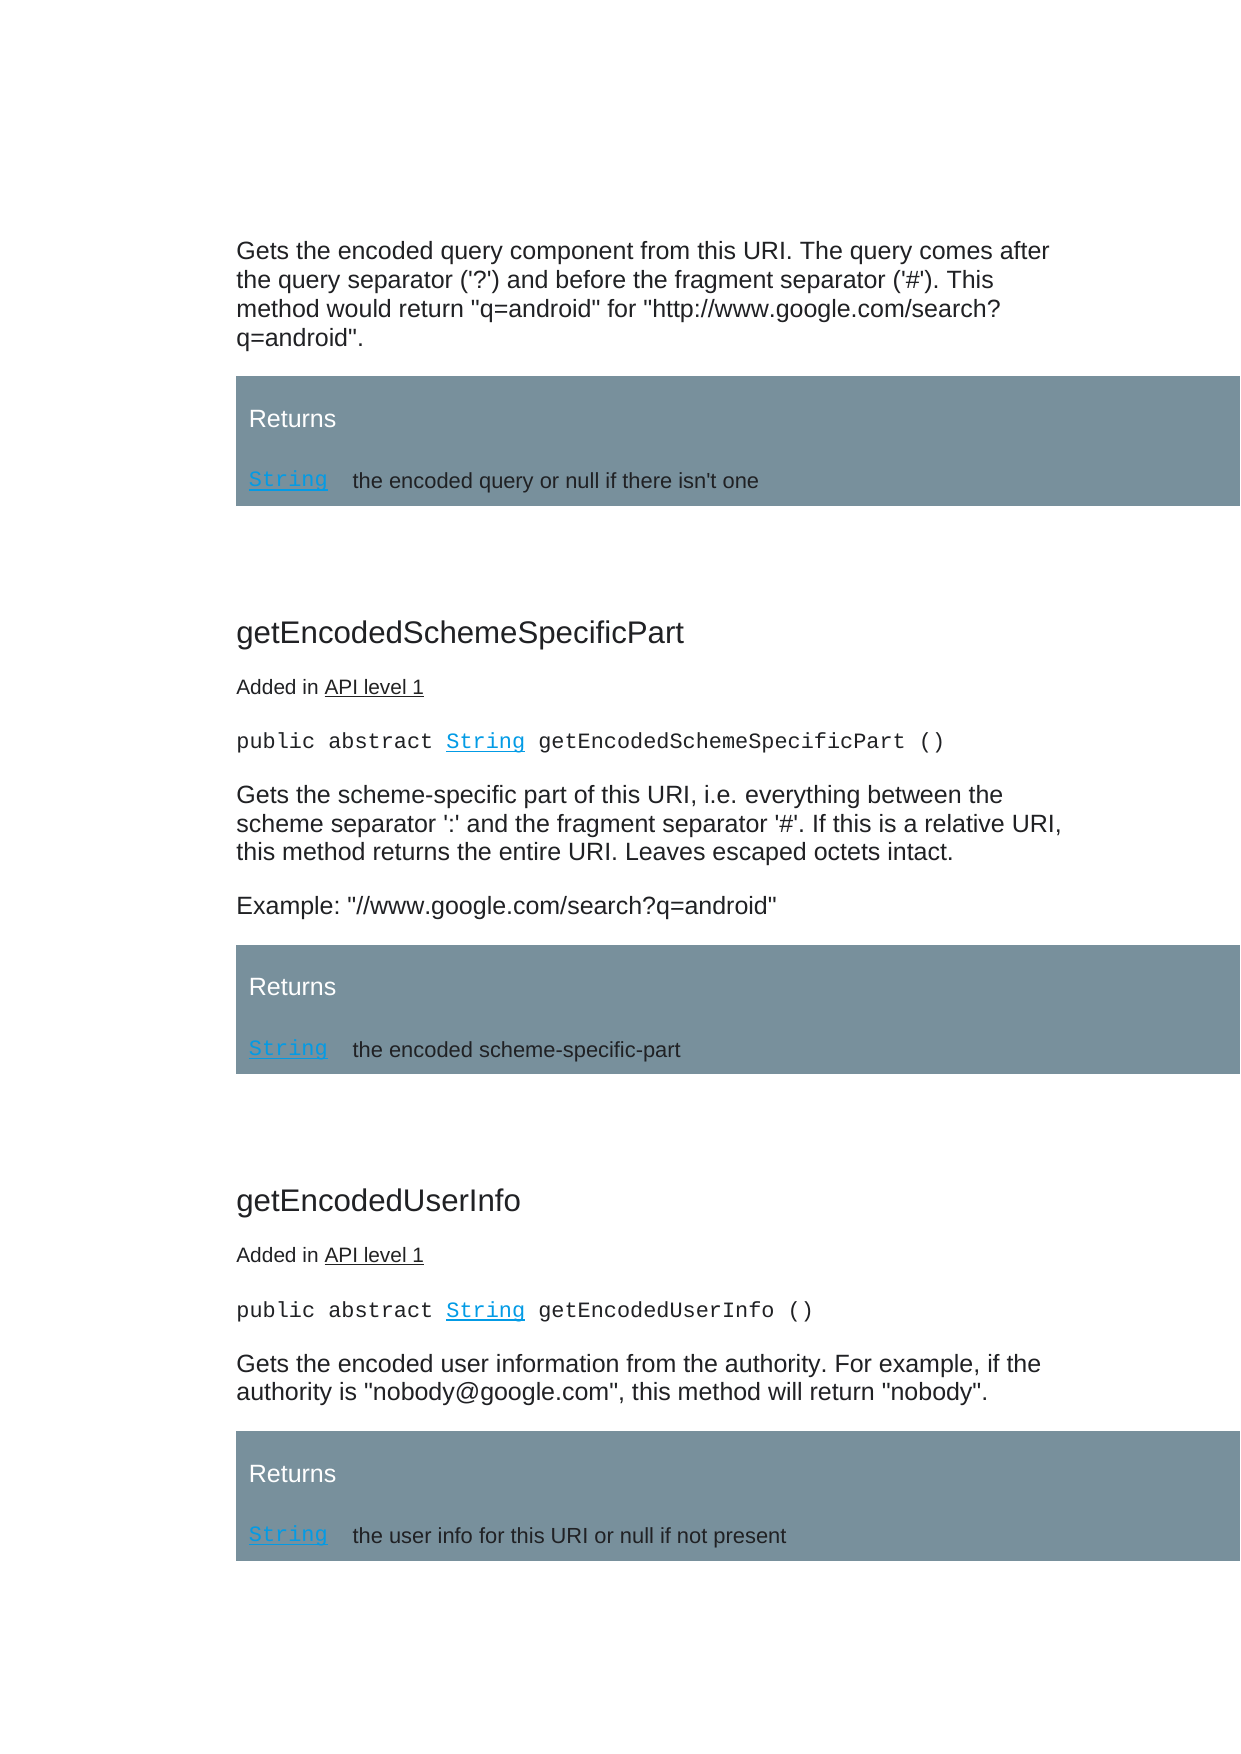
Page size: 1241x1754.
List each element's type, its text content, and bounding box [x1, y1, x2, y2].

text Gets the encoded query component from this URI. The query comes after the query separator ('?') and before the fragment separator ('#'). This method would return "q=android" for "http://www.google.com/search?q=android". [236, 236, 1063, 351]
text Gets the scheme-specific part of this URI, i.e. everything between the scheme separator ':' and the fragment separator '#'. If this is a relative URI, this method returns the entire URI. Leaves escaped octets intact. [236, 780, 1063, 866]
table_cell String [236, 1020, 340, 1074]
table_cell String [236, 451, 340, 506]
text Example: "//www.google.com/search?q=android" [236, 891, 1063, 920]
text getEncodedSchemeSpecificPart [236, 600, 1063, 650]
text public abstract String getEncodedSchemeSpecificPart () [236, 724, 1063, 755]
table_header Returns [236, 376, 1240, 451]
table_cell String [236, 1506, 340, 1561]
table_cell the user info for this URI or null if not present [340, 1506, 1240, 1561]
table_cell the encoded scheme-specific-part [340, 1020, 1240, 1074]
text Added in API level 1 [236, 1243, 1063, 1267]
text Added in API level 1 [236, 675, 1063, 699]
text getEncodedUserInfo [236, 1168, 1063, 1218]
table_header Returns [236, 945, 1240, 1020]
table_cell the encoded query or null if there isn't one [340, 451, 1240, 506]
text public abstract String getEncodedUserInfo () [236, 1292, 1063, 1323]
table_header Returns [236, 1431, 1240, 1506]
text Gets the encoded user information from the authority. For example, if the authority is "nobody@google.com", this method will return "nobody". [236, 1348, 1063, 1406]
